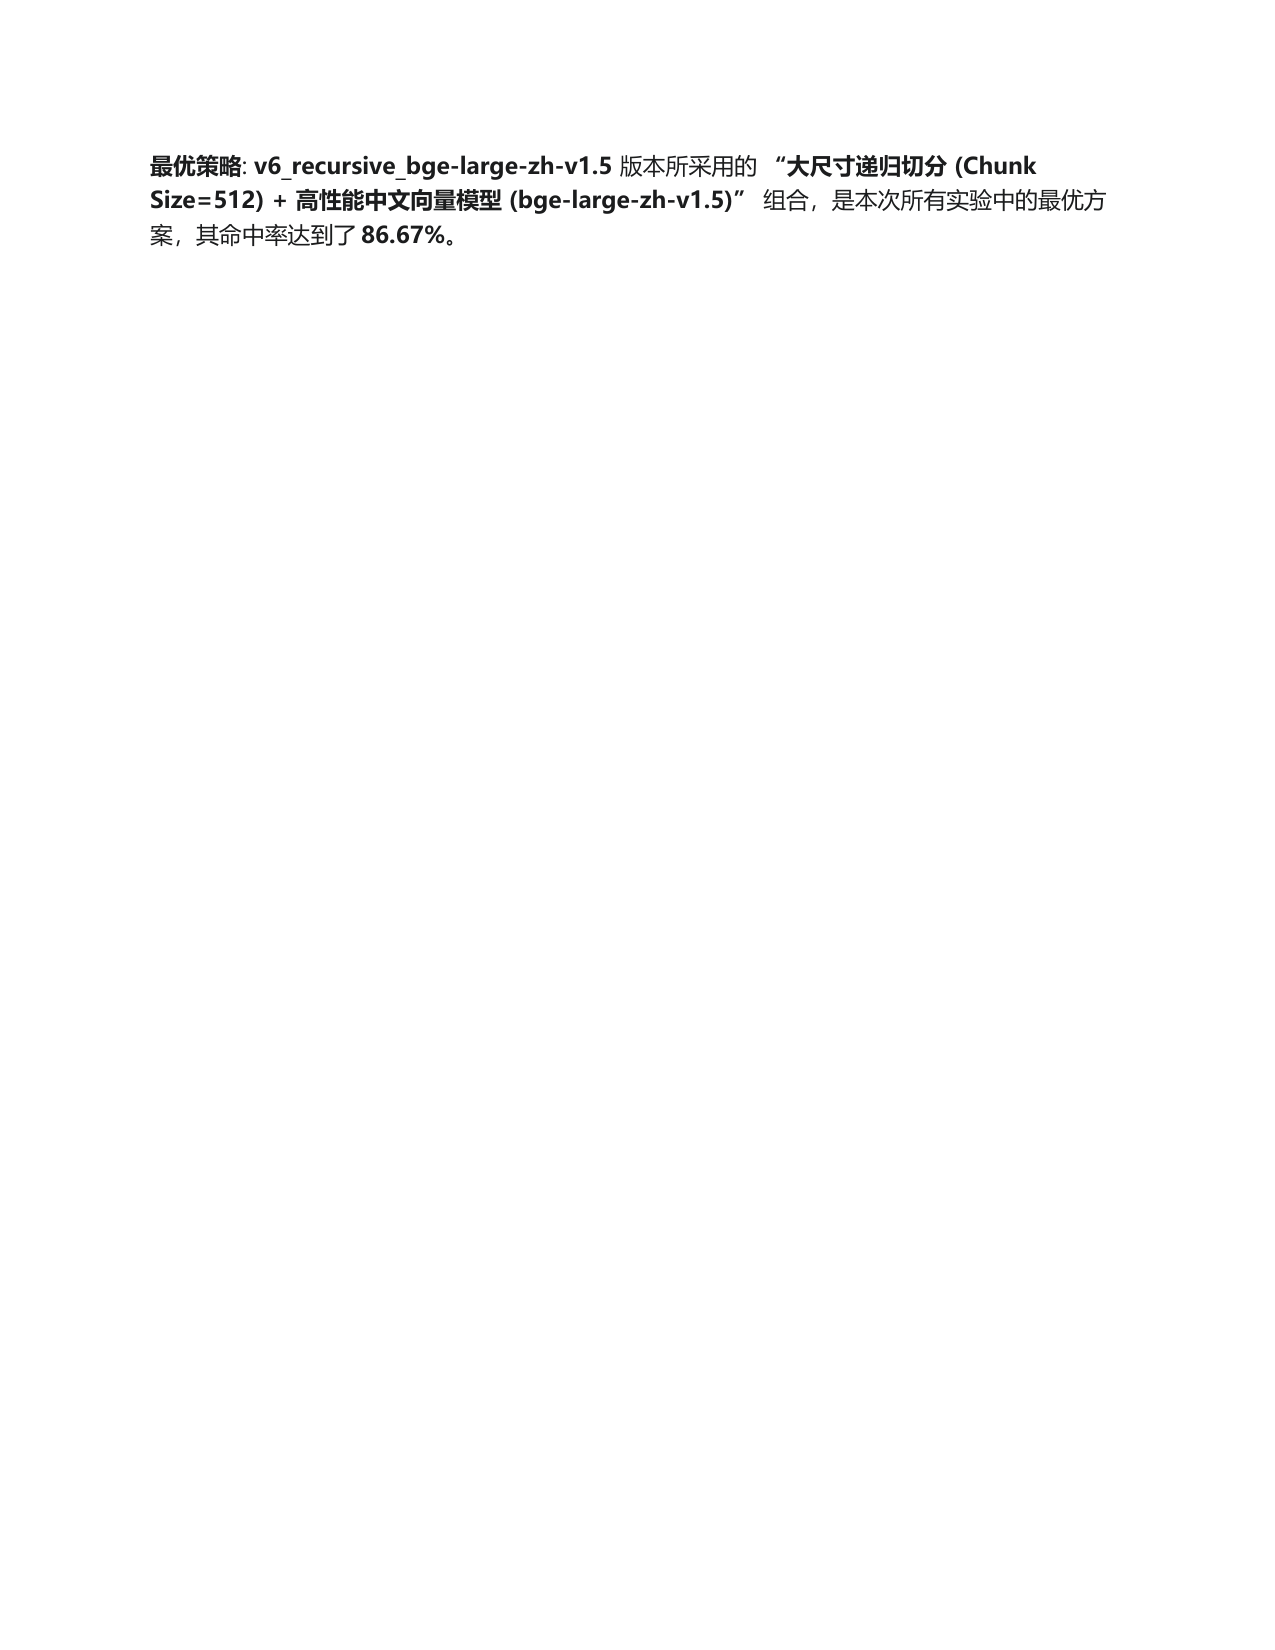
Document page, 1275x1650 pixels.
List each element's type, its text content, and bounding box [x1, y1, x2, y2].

text 最优策略: v6_recursive_bge-large-zh-v1.5 版本所采用的 “大尺寸递归切分 (Chunk Size=512) + 高性能中文向量模型 (bge-large-zh-v1.5)” 组合，是本次所有实验中的最优方案，其命中率达到了86.67%。 [150, 150, 1125, 249]
